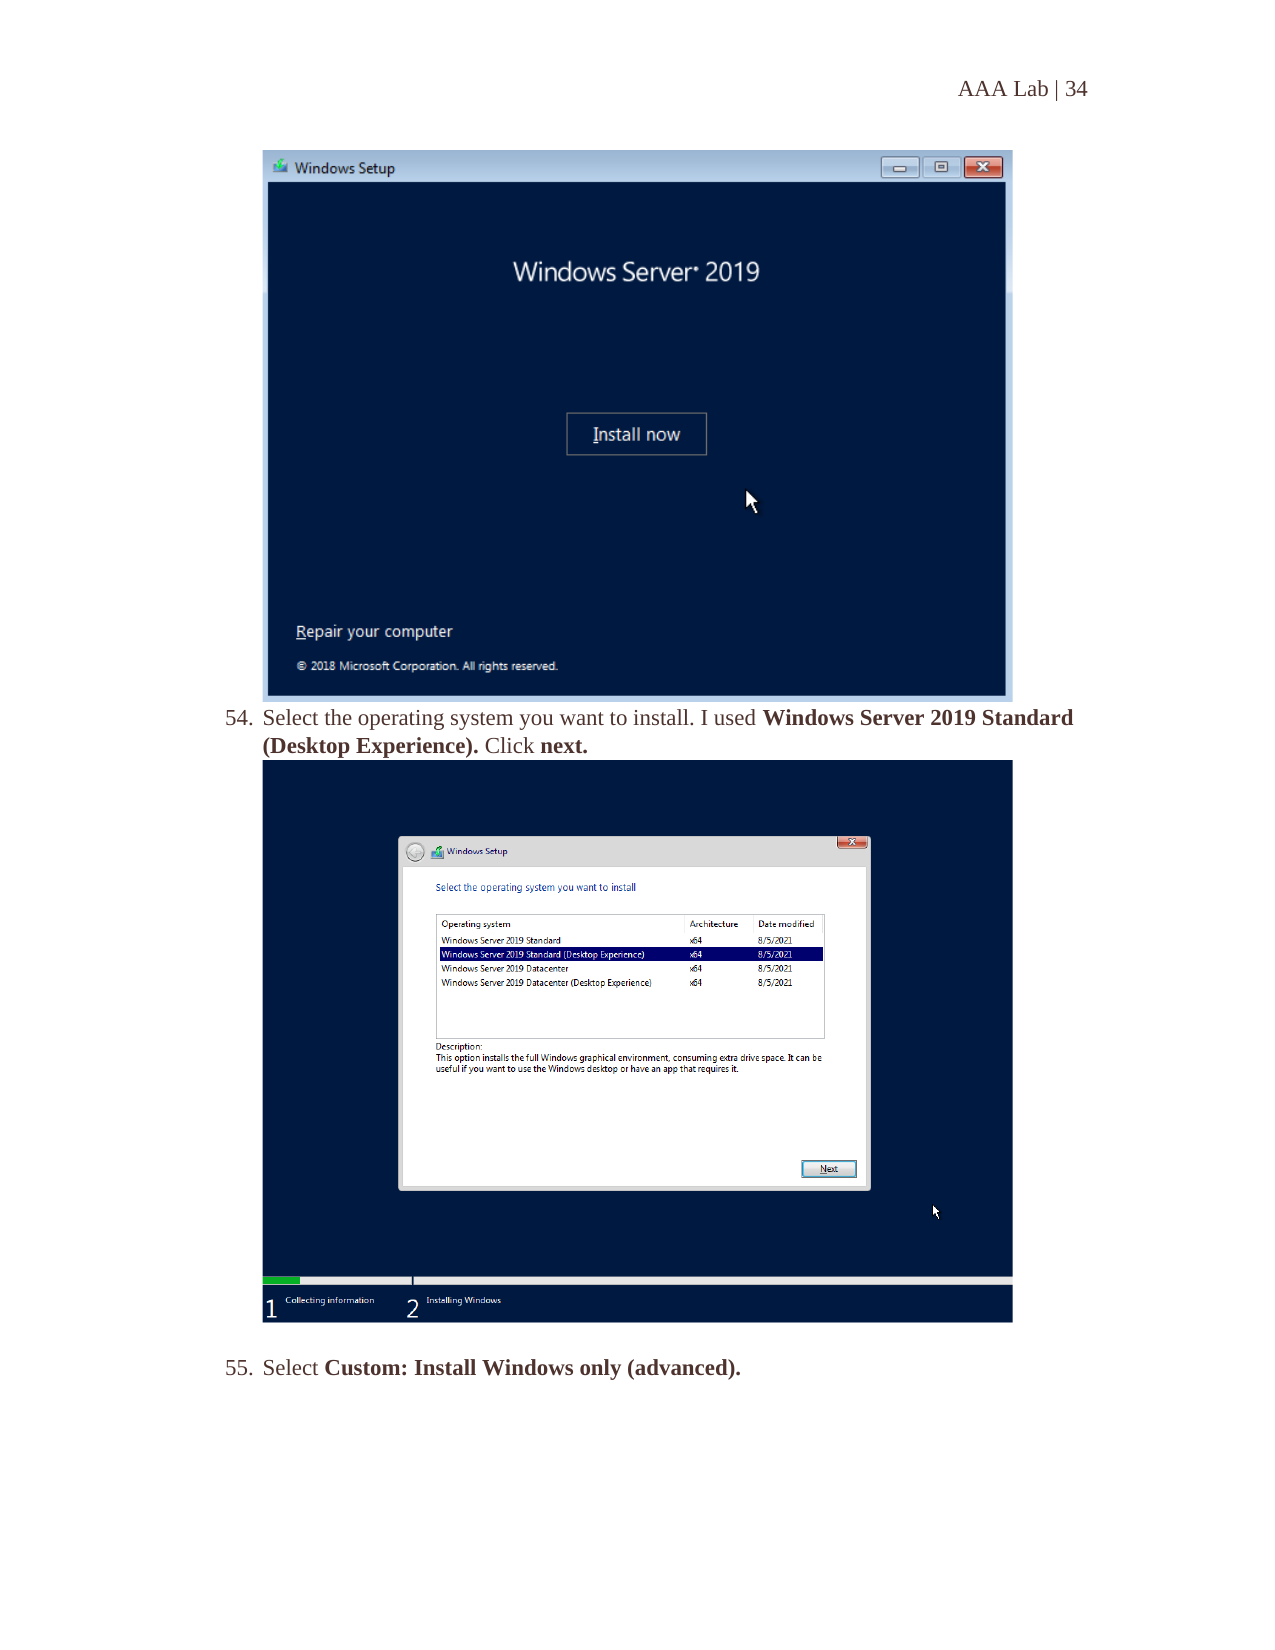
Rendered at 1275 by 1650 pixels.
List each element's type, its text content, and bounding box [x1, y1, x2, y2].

picture [262, 760, 1013, 1323]
picture [262, 150, 1013, 702]
list Select Custom: Install Windows only (advanced). [225, 1354, 1087, 1380]
list Select the operating system you want to install. I used Windows Server 2019 Standard (Desktop Experience). Click next. [225, 704, 1087, 758]
